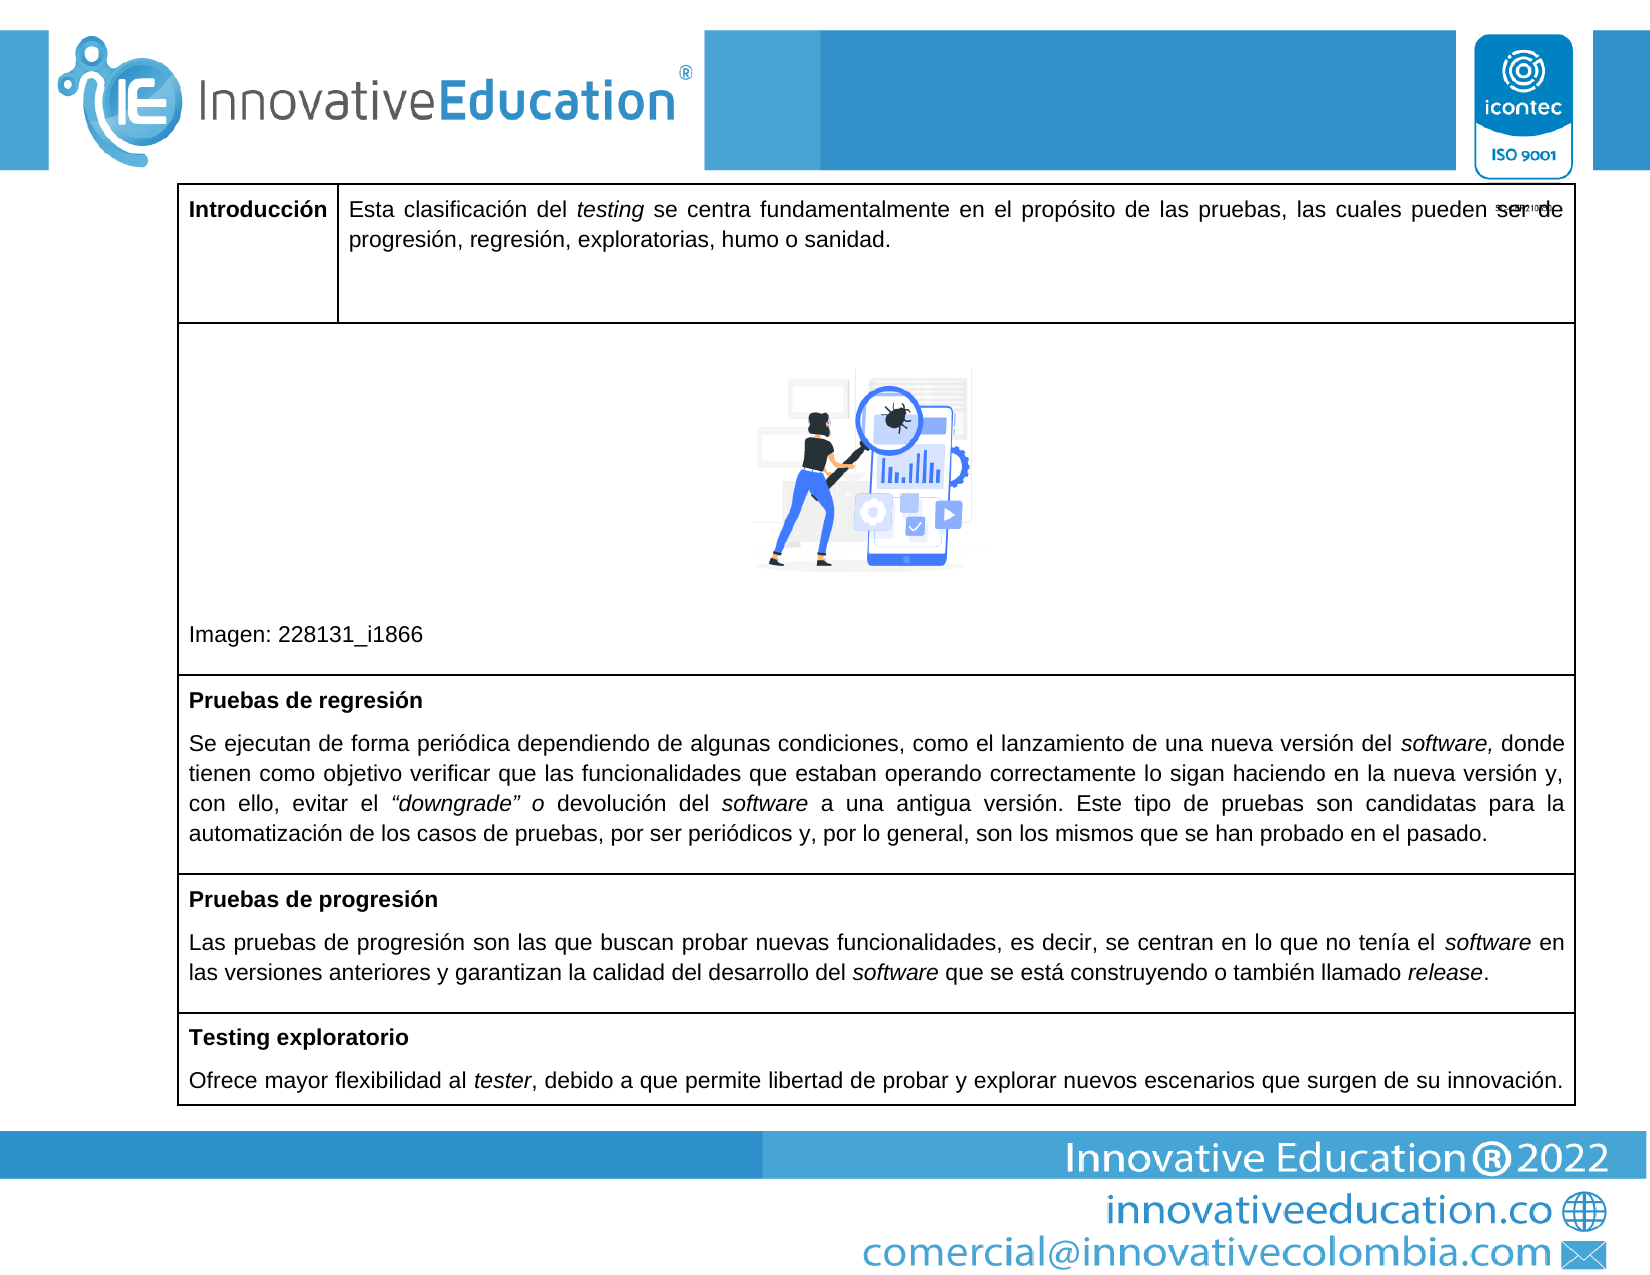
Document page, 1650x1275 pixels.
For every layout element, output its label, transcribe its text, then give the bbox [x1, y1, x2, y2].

table_cell Introducción [179, 185, 337, 322]
table_cell Imagen: 228131_i1866 [179, 324, 1574, 674]
picture [1593, 17, 1650, 184]
picture [1471, 32, 1576, 183]
table_cell Esta clasificación del testing se centra fundamentalmente en el propósito de las pruebas, las cuales pueden ser de progresión, regresión, exploratorias, humo o sanidad. [339, 185, 1574, 322]
table_cell Pruebas de progresión Las pruebas de progresión son las que buscan probar nuevas funcionalidades, es decir, se centran en lo que no tenía el software en las versiones anteriores y garantizan la calidad del desarrollo del software que se está construyendo o también llamado release. [179, 875, 1574, 1012]
table_cell Pruebas de regresión Se ejecutan de forma periódica dependiendo de algunas condiciones, como el lanzamiento de una nueva versión del software, donde tienen como objetivo verificar que las funcionalidades que estaban operando correctamente lo sigan haciendo en la nueva versión y, con ello, evitar el “downgrade” o devolución del software a una antigua versión. Este tipo de pruebas son candidatas para la automatización de los casos de pruebas, por ser periódicos y, por lo general, son los mismos que se han probado en el pasado. [179, 676, 1574, 873]
picture [751, 334, 1002, 600]
picture [0, 1129, 1647, 1275]
picture [0, 17, 1456, 184]
